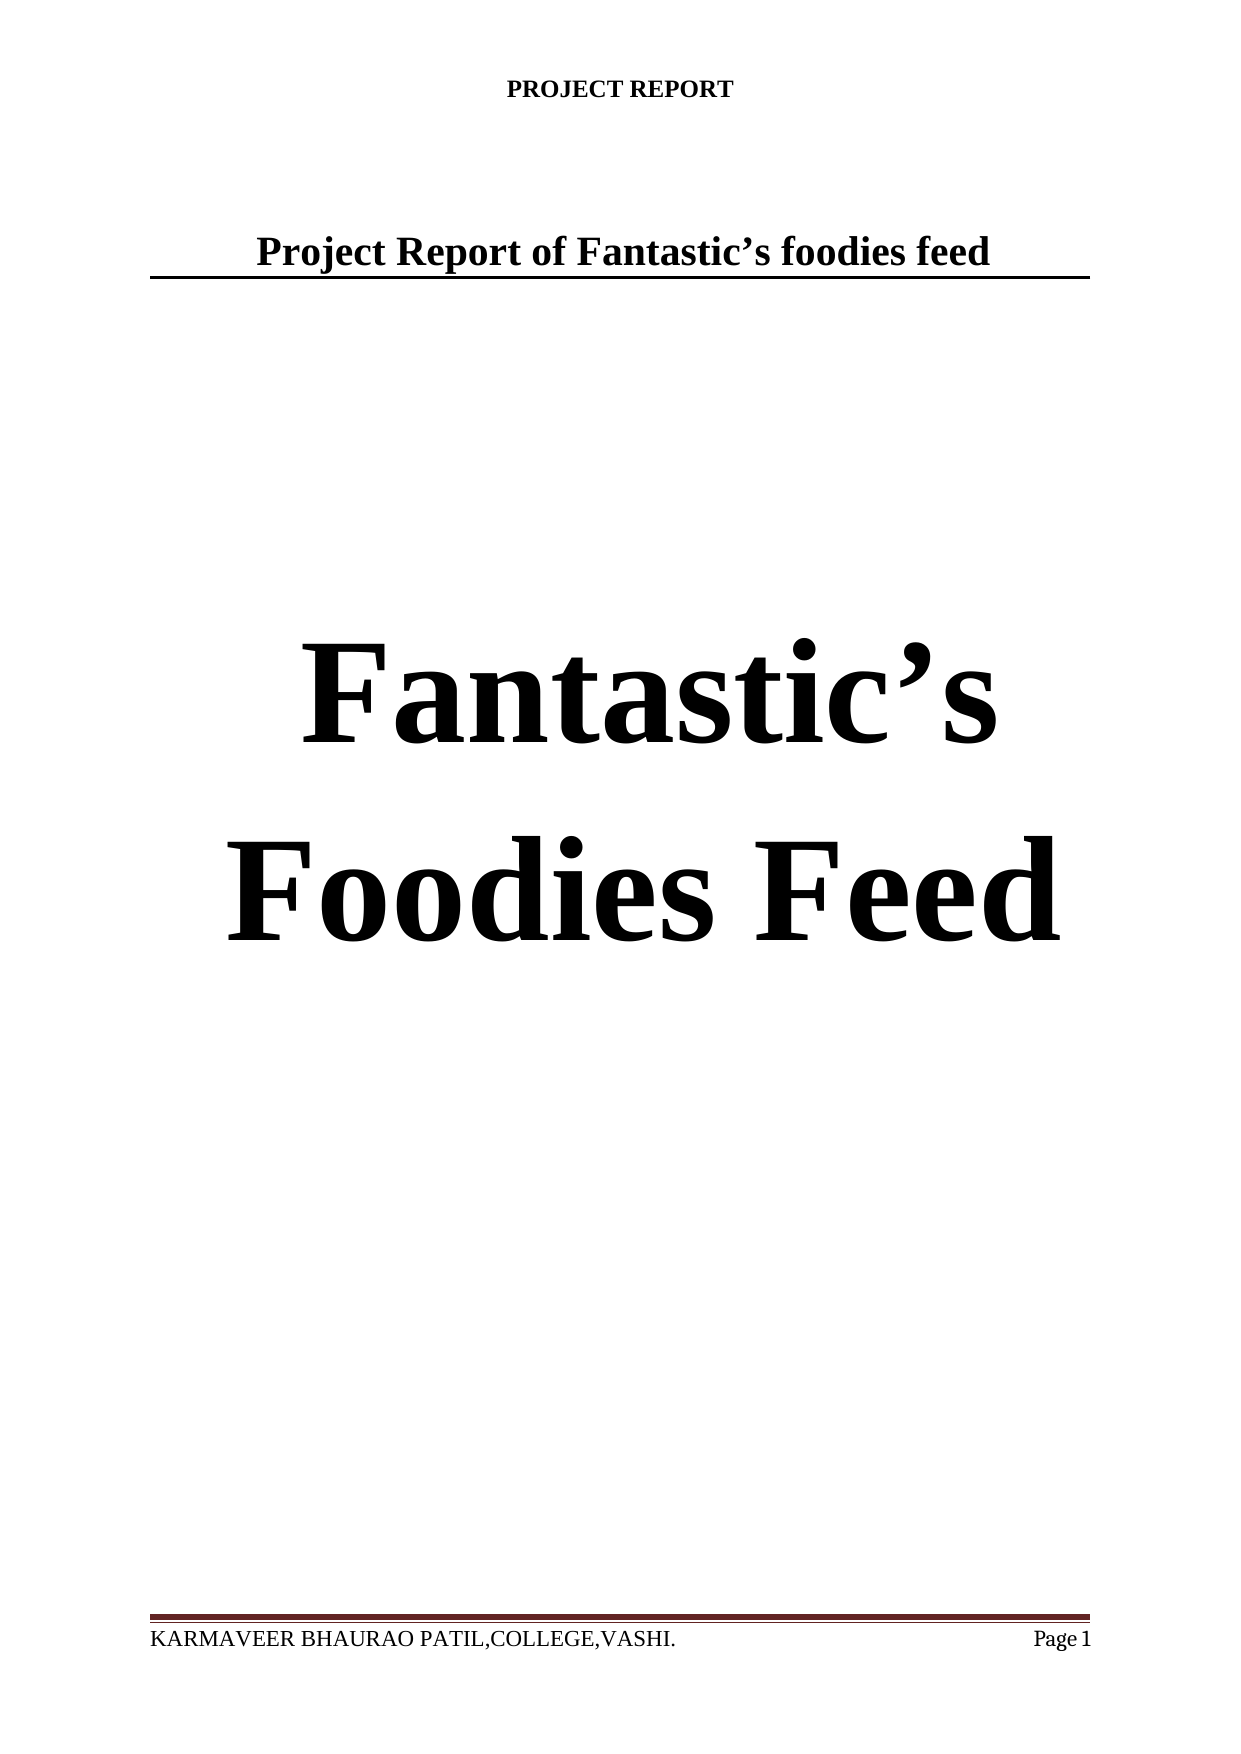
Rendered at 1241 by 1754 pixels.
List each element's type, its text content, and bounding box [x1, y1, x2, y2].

text Project Report of Fantastic’s foodies feed [150, 226, 1090, 276]
text Fantastic’s Foodies Feed [150, 602, 1090, 973]
